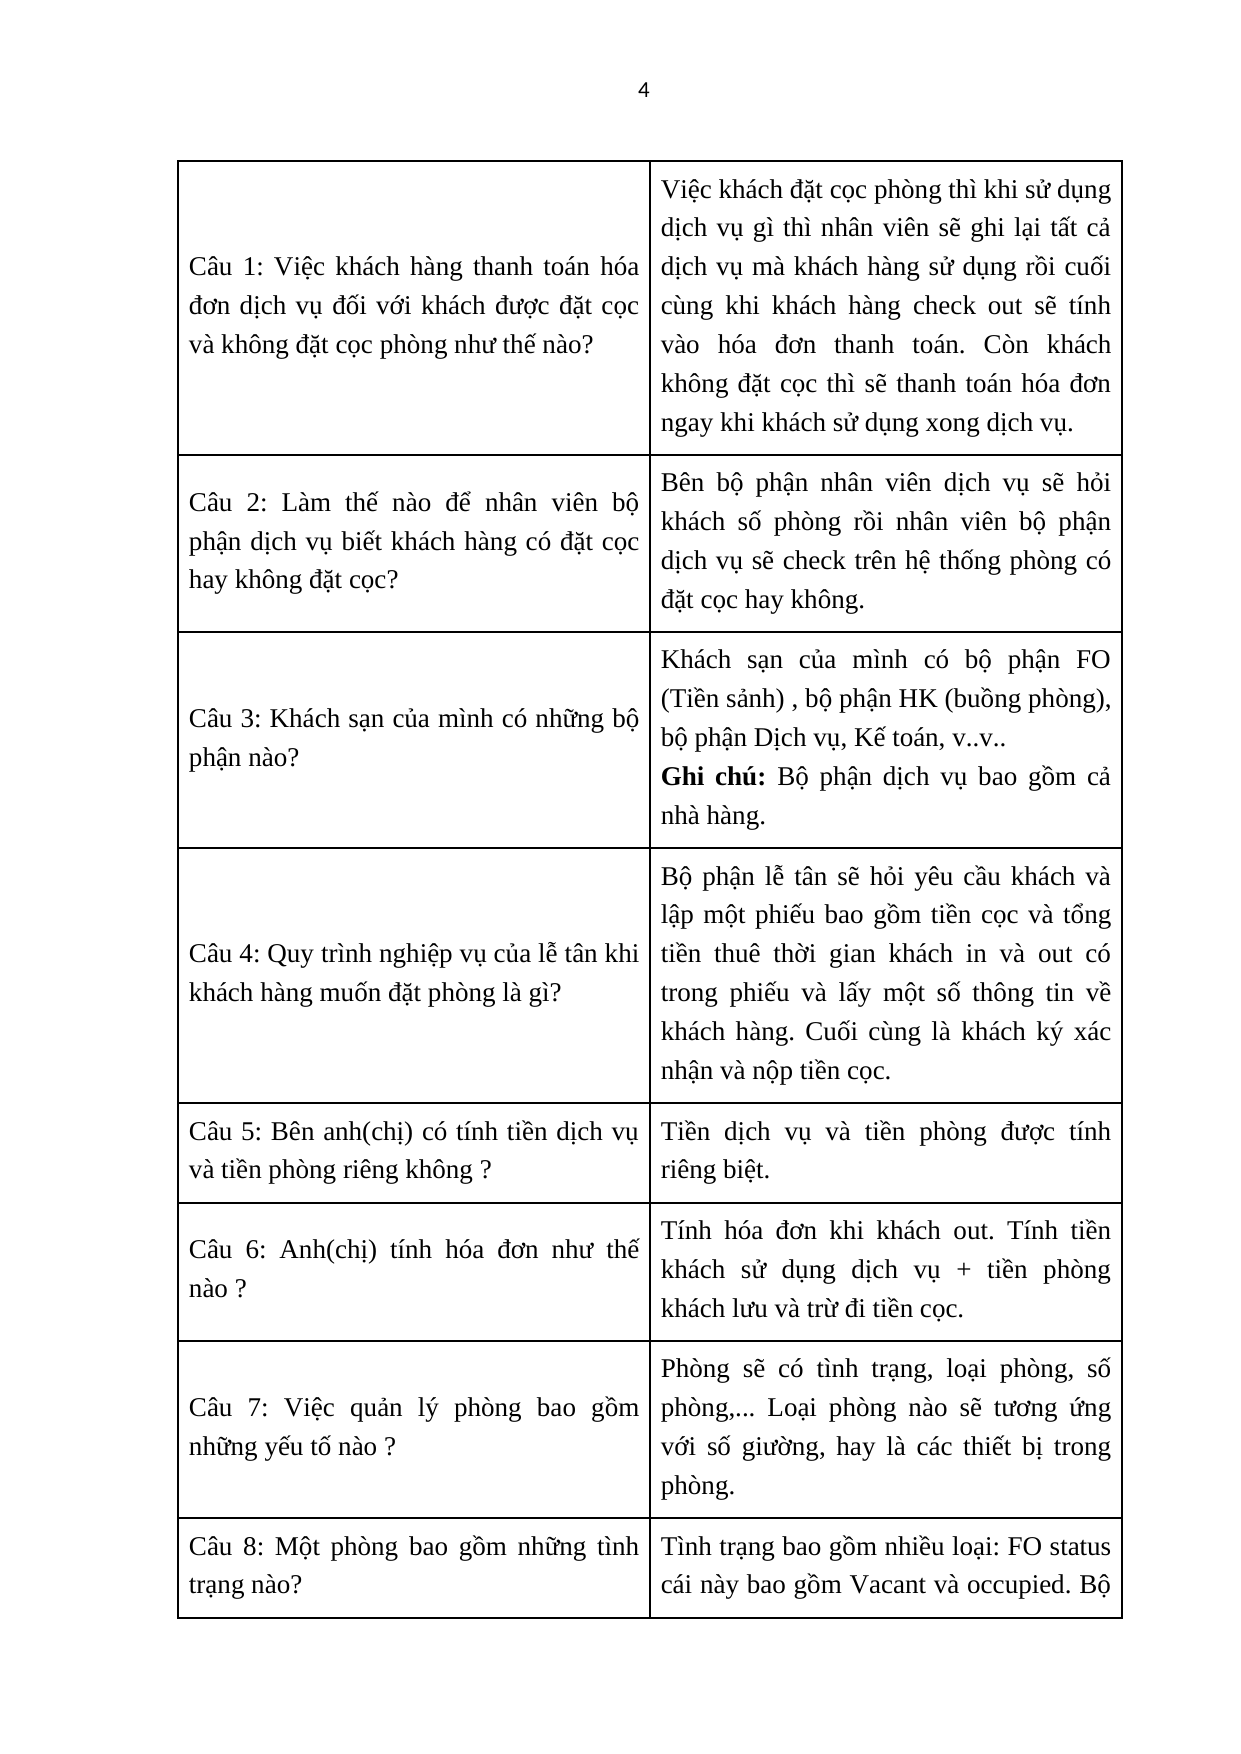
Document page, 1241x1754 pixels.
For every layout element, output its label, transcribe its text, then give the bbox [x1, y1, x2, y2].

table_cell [179, 1519, 649, 1617]
table_cell Bộ phận lễ tân sẽ hỏi yêu cầu khách và lập một phiếu bao gồm tiền cọc và tổng tiền thuê thời gian khách in và out có trong phiếu và lấy một số thông tin về khách hàng. Cuối cùng là khách ký xác nhận và nộp tiền cọc. [651, 849, 1121, 1102]
table_cell Câu 3: Khách sạn của mình có những bộ phận nào? [179, 633, 649, 847]
table_cell Câu 4: Quy trình nghiệp vụ của lễ tân khi khách hàng muốn đặt phòng là gì? [179, 849, 649, 1102]
table_cell Bên bộ phận nhân viên dịch vụ sẽ hỏi khách số phòng rồi nhân viên bộ phận dịch vụ sẽ check trên hệ thống phòng có đặt cọc hay không. [651, 456, 1121, 631]
table_cell Câu 5: Bên anh(chị) có tính tiền dịch vụ và tiền phòng riêng không ? [179, 1104, 649, 1202]
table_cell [651, 1519, 1121, 1617]
table_cell Tính hóa đơn khi khách out. Tính tiền khách sử dụng dịch vụ + tiền phòng khách lưu và trừ đi tiền cọc. [651, 1204, 1121, 1340]
table_cell Việc khách đặt cọc phòng thì khi sử dụng dịch vụ gì thì nhân viên sẽ ghi lại tất cả dịch vụ mà khách hàng sử dụng rồi cuối cùng khi khách hàng check out sẽ tính vào hóa đơn thanh toán. Còn khách không đặt cọc thì sẽ thanh toán hóa đơn ngay khi khách sử dụng xong dịch vụ. [651, 162, 1121, 454]
table_cell Khách sạn của mình có bộ phận FO (Tiền sảnh) , bộ phận HK (buồng phòng), bộ phận Dịch vụ, Kế toán, v..v.. Ghi chú: Bộ phận dịch vụ bao gồm cả nhà hàng. [651, 633, 1121, 847]
table_cell Câu 2: Làm thế nào để nhân viên bộ phận dịch vụ biết khách hàng có đặt cọc hay không đặt cọc? [179, 456, 649, 631]
table_cell Tiền dịch vụ và tiền phòng được tính riêng biệt. [651, 1104, 1121, 1202]
table_cell Câu 7: Việc quản lý phòng bao gồm những yếu tố nào ? [179, 1342, 649, 1517]
table_cell Câu 1: Việc khách hàng thanh toán hóa đơn dịch vụ đối với khách được đặt cọc và không đặt cọc phòng như thế nào? [179, 162, 649, 454]
table_cell Phòng sẽ có tình trạng, loại phòng, số phòng,... Loại phòng nào sẽ tương ứng với số giường, hay là các thiết bị trong phòng. [651, 1342, 1121, 1517]
table_cell Câu 6: Anh(chị) tính hóa đơn như thế nào ? [179, 1204, 649, 1340]
